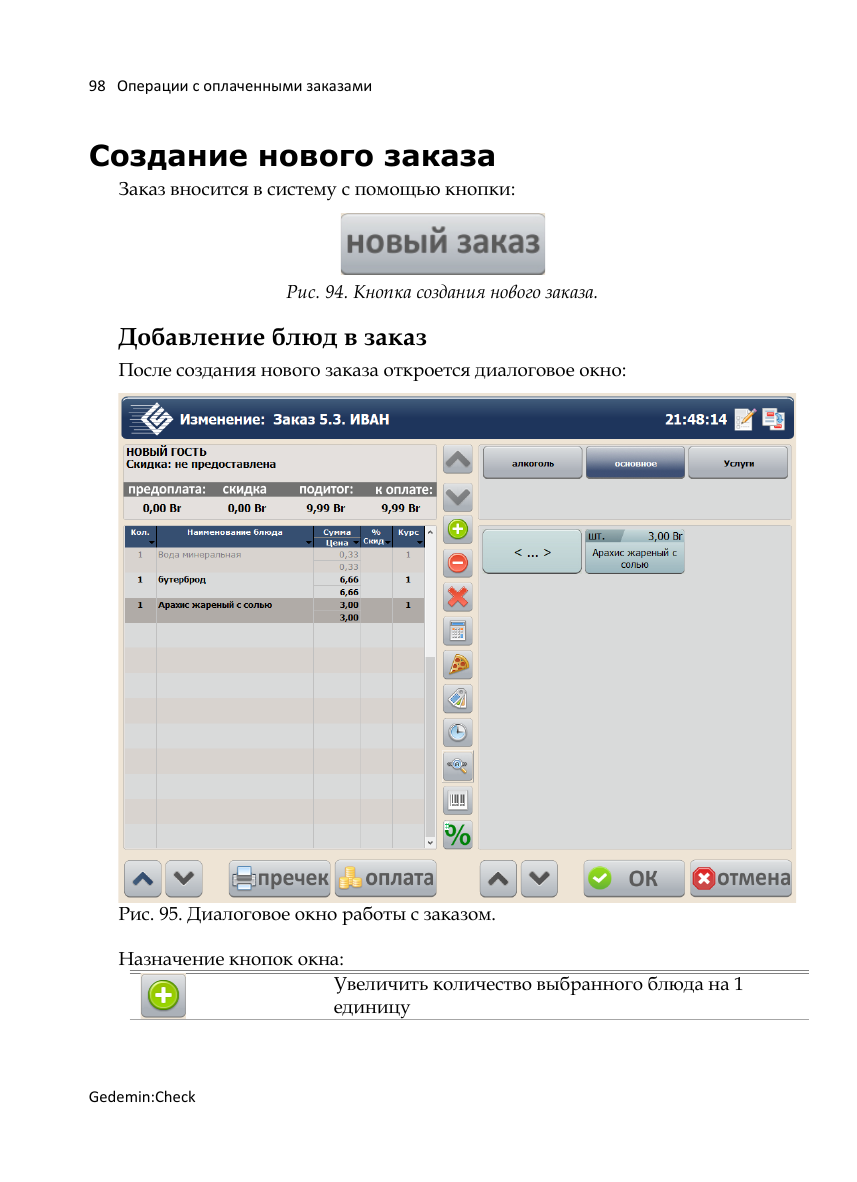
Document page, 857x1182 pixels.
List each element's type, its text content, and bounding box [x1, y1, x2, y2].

table_header [186, 974, 322, 1019]
text Назначение кнопок окна: [89, 948, 768, 970]
text Рис. 94. Кнопка создания нового заказа. [89, 281, 768, 304]
subtitle Создание нового заказа [89, 137, 768, 172]
table_header [130, 974, 140, 1019]
picture [340, 213, 546, 275]
subtitle Добавление блюд в заказ [89, 322, 768, 353]
text Заказ вносится в систему с помощью кнопки: [89, 178, 768, 201]
text После создания нового заказа откроется диалоговое окно: [89, 359, 768, 381]
text Рис. 95. Диалоговое окно работы с заказом. [89, 903, 768, 925]
picture [118, 393, 797, 903]
table_header Увеличить количество выбранного блюда на 1 единицу [322, 974, 809, 1019]
picture [140, 973, 186, 1019]
